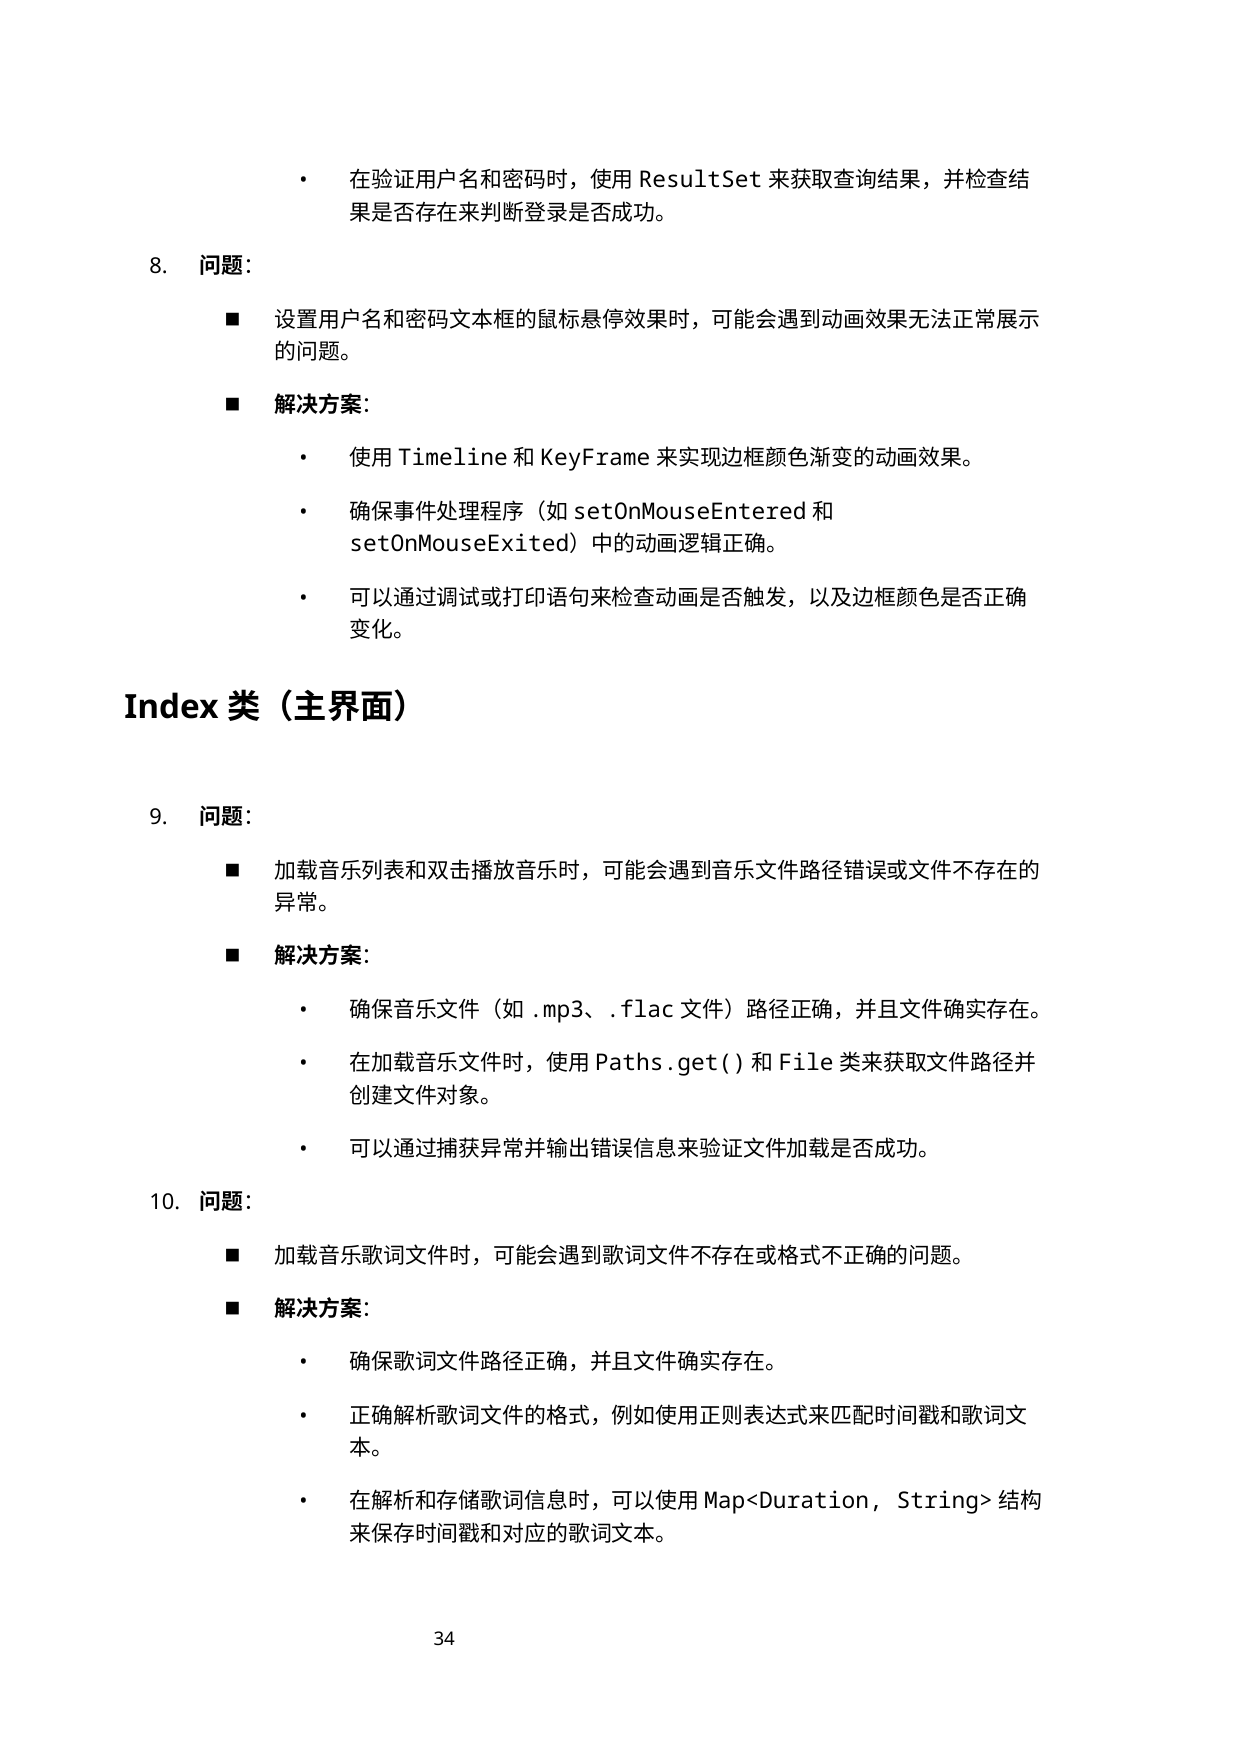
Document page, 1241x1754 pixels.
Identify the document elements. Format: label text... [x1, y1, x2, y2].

list 问题： [149, 248, 1043, 280]
list 解决方案： [224, 387, 1043, 419]
list 问题： [149, 799, 1043, 831]
list 确保歌词文件路径正确，并且文件确实存在。 [299, 1344, 1043, 1376]
list 确保事件处理程序（如 setOnMouseEntered 和 setOnMouseExited）中的动画逻辑正确。 [299, 494, 1043, 559]
list 可以通过捕获异常并输出错误信息来验证文件加载是否成功。 [299, 1131, 1043, 1163]
list 解决方案： [224, 1291, 1043, 1323]
list 正确解析歌词文件的格式，例如使用正则表达式来匹配时间戳和歌词文本。 [299, 1397, 1043, 1462]
list 设置用户名和密码文本框的鼠标悬停效果时，可能会遇到动画效果无法正常展示的问题。 [224, 301, 1043, 366]
subtitle Index 类（主界面） [124, 672, 1043, 737]
list 在解析和存储歌词信息时，可以使用 Map<Duration, String> 结构来保存时间戳和对应的歌词文本。 [299, 1483, 1043, 1548]
list 解决方案： [224, 938, 1043, 971]
list 使用 Timeline 和 KeyFrame 来实现边框颜色渐变的动画效果。 [299, 440, 1043, 473]
list 确保音乐文件（如 .mp3、.flac 文件）路径正确，并且文件确实存在。 [299, 991, 1043, 1024]
list 可以通过调试或打印语句来检查动画是否触发，以及边框颜色是否正确变化。 [299, 579, 1043, 644]
list 问题： [149, 1184, 1043, 1216]
list 在加载音乐文件时，使用 Paths.get() 和 File 类来获取文件路径并创建文件对象。 [299, 1045, 1043, 1110]
list 加载音乐歌词文件时，可能会遇到歌词文件不存在或格式不正确的问题。 [224, 1237, 1043, 1270]
list 在验证用户名和密码时，使用 ResultSet 来获取查询结果，并检查结果是否存在来判断登录是否成功。 [299, 162, 1043, 227]
list 加载音乐列表和双击播放音乐时，可能会遇到音乐文件路径错误或文件不存在的异常。 [224, 852, 1043, 917]
